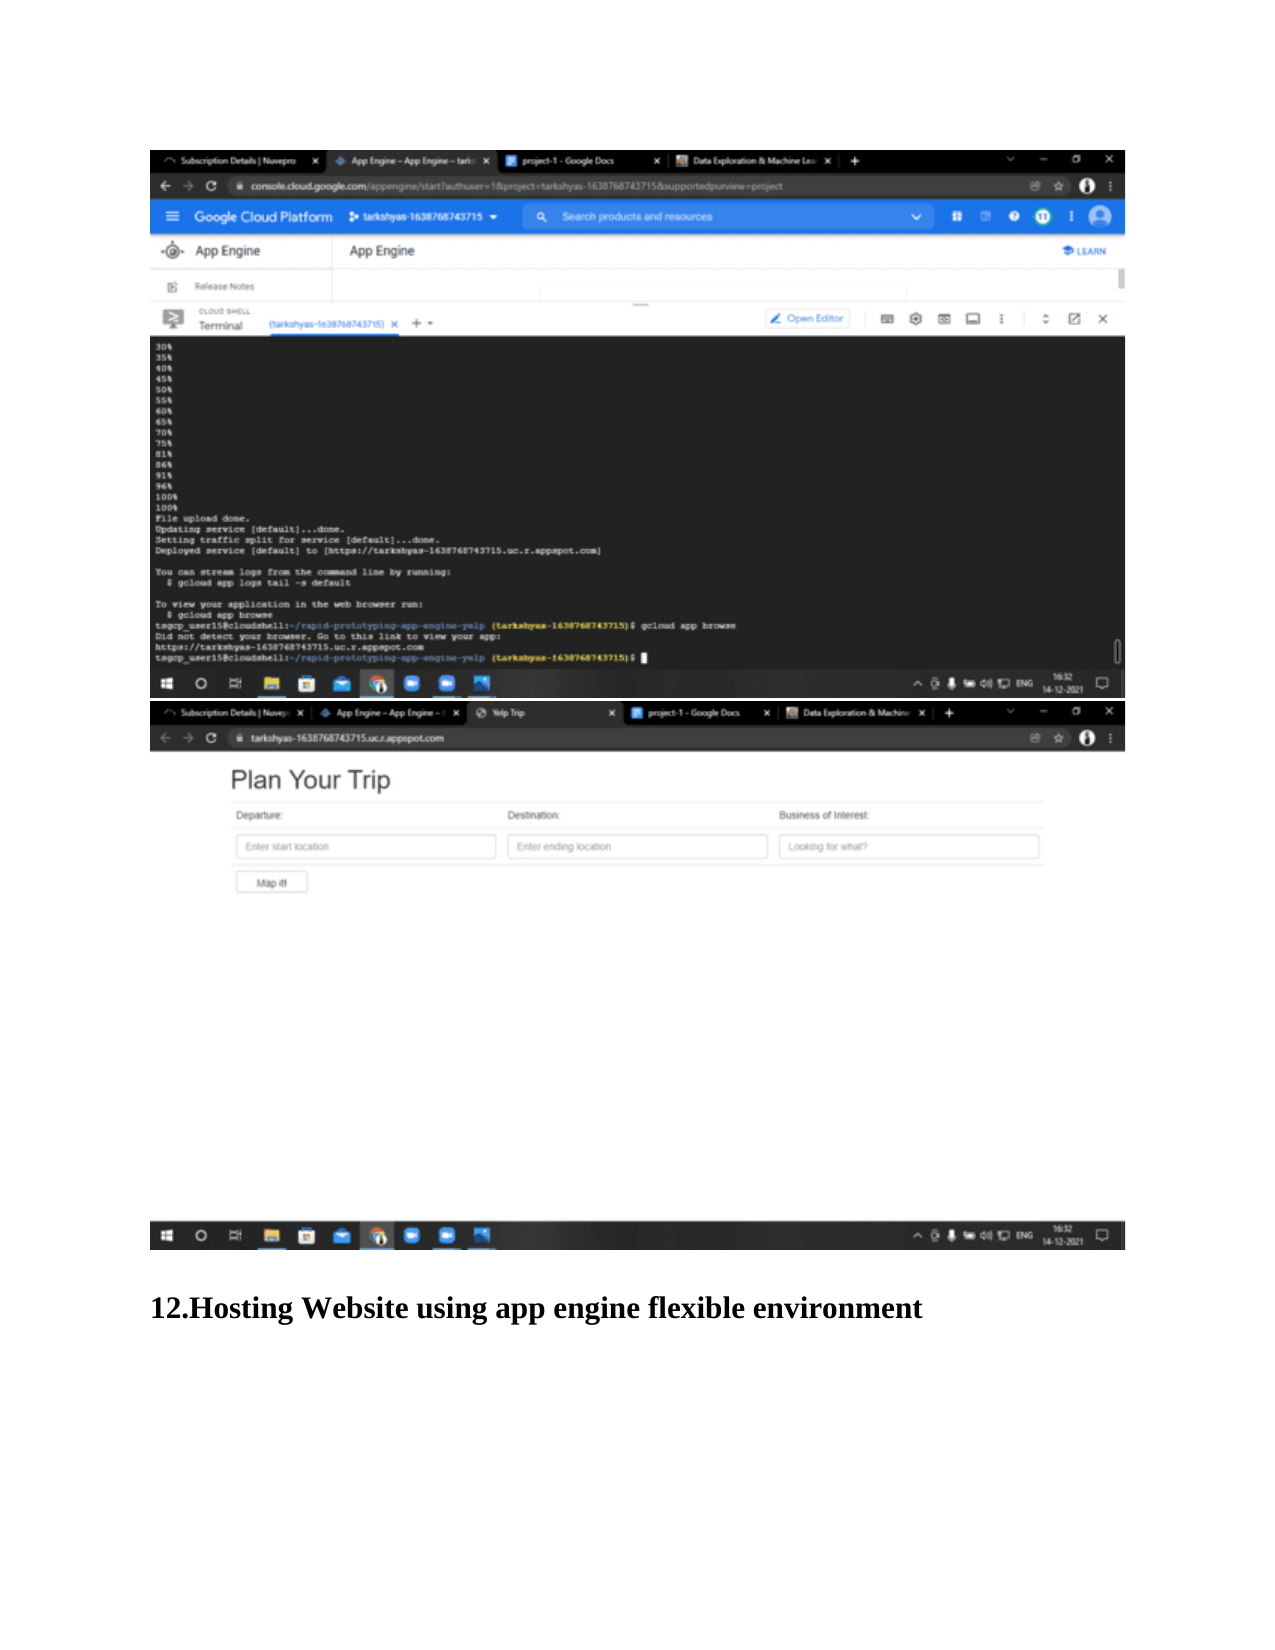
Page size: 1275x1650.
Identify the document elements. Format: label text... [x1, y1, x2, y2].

text 12.Hosting Website using app engine flexible environment [150, 1289, 1125, 1325]
picture [150, 701, 1125, 1250]
picture [150, 150, 1125, 698]
